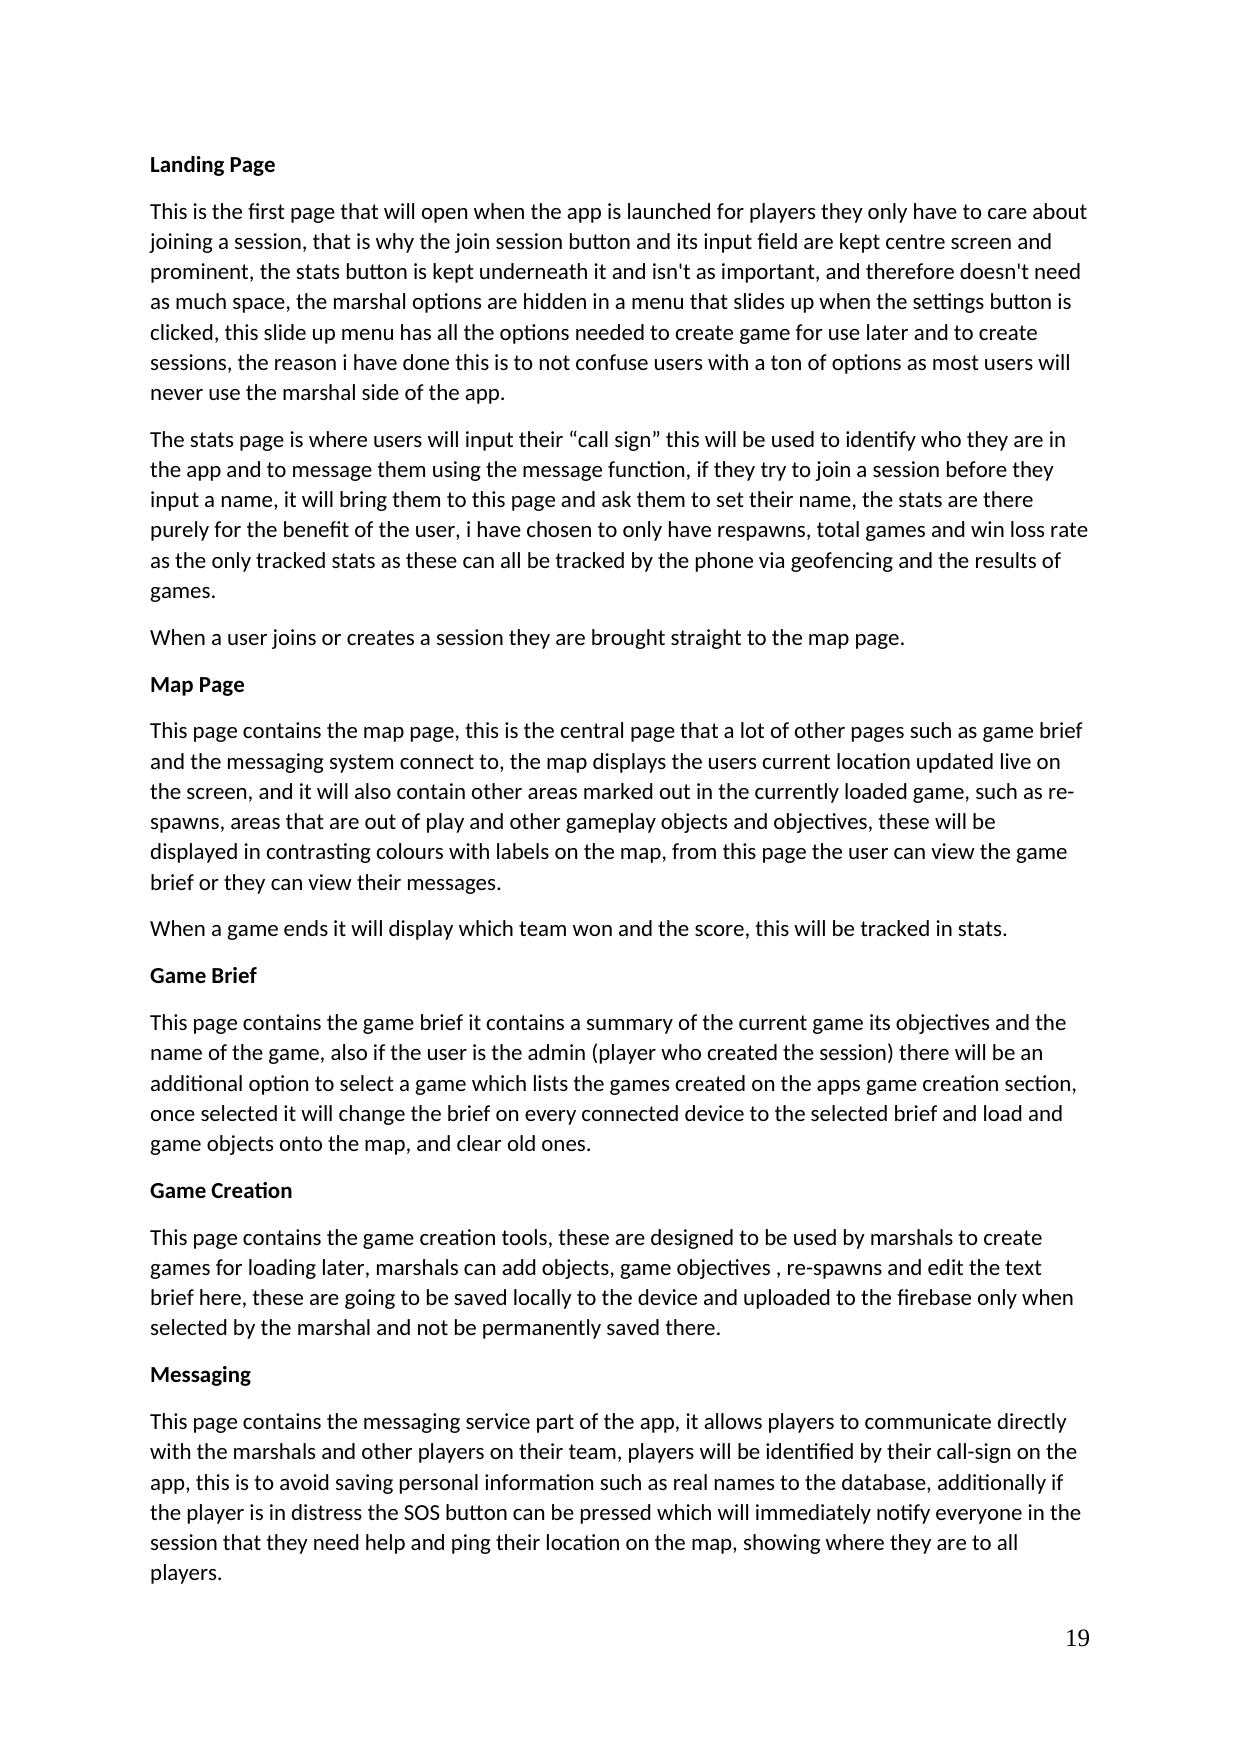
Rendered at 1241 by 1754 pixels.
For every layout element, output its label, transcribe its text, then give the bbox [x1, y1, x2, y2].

text The stats page is where users will input their “call sign” this will be used to identify who they are in the app and to message them using the message function, if they try to join a session before they input a name, it will bring them to this page and ask them to set their name, the stats are there purely for the benefit of the user, i have chosen to only have respawns, total games and win loss rate as the only tracked stats as these can all be tracked by the phone via geofencing and the results of games. [150, 425, 1090, 604]
text This page contains the game brief it contains a summary of the current game its objectives and the name of the game, also if the user is the admin (player who created the session) there will be an additional option to select a game which lists the games created on the apps game creation section, once selected it will change the brief on every connected device to the selected brief and load and game objects onto the map, and clear old ones. [150, 1008, 1090, 1157]
text This page contains the map page, this is the central page that a lot of other pages such as game brief and the messaging system connect to, the map displays the users current location updated live on the screen, and it will also contain other areas marked out in the currently loaded game, such as re-spawns, areas that are out of play and other gameplay objects and objectives, these will be displayed in contrasting colours with labels on the map, from this page the user can view the game brief or they can view their messages. [150, 717, 1090, 896]
text When a user joins or creates a session they are brought straight to the map page. [150, 623, 1090, 651]
text Game Creation [150, 1176, 1090, 1204]
text Map Page [150, 670, 1090, 698]
text This page contains the game creation tools, these are designed to be used by marshals to create games for loading later, marshals can add objects, game objectives , re-spawns and edit the text brief here, these are going to be saved locally to the device and uploaded to the firebase only when selected by the marshal and not be permanently saved there. [150, 1223, 1090, 1342]
text This page contains the messaging service part of the app, it allows players to communicate directly with the marshals and other players on their team, players will be identified by their call-sign on the app, this is to avoid saving personal information such as real names to the database, additionally if the player is in distress the SOS button can be pressed which will immediately notify everyone in the session that they need help and ping their location on the map, showing where they are to all players. [150, 1407, 1090, 1586]
text This is the first page that will open when the app is launched for players they only have to care about joining a session, that is why the join session button and its input field are kept centre screen and prominent, the stats button is kept underneath it and isn't as important, and therefore doesn't need as much space, the marshal options are hidden in a menu that slides up when the settings button is clicked, this slide up menu has all the options needed to create game for use later and to create sessions, the reason i have done this is to not confuse users with a ton of options as most users will never use the marshal side of the app. [150, 197, 1090, 406]
text Messaging [150, 1360, 1090, 1388]
text Landing Page [150, 150, 1090, 178]
text Game Brief [150, 961, 1090, 989]
text When a game ends it will display which team won and the score, this will be tracked in stats. [150, 914, 1090, 943]
